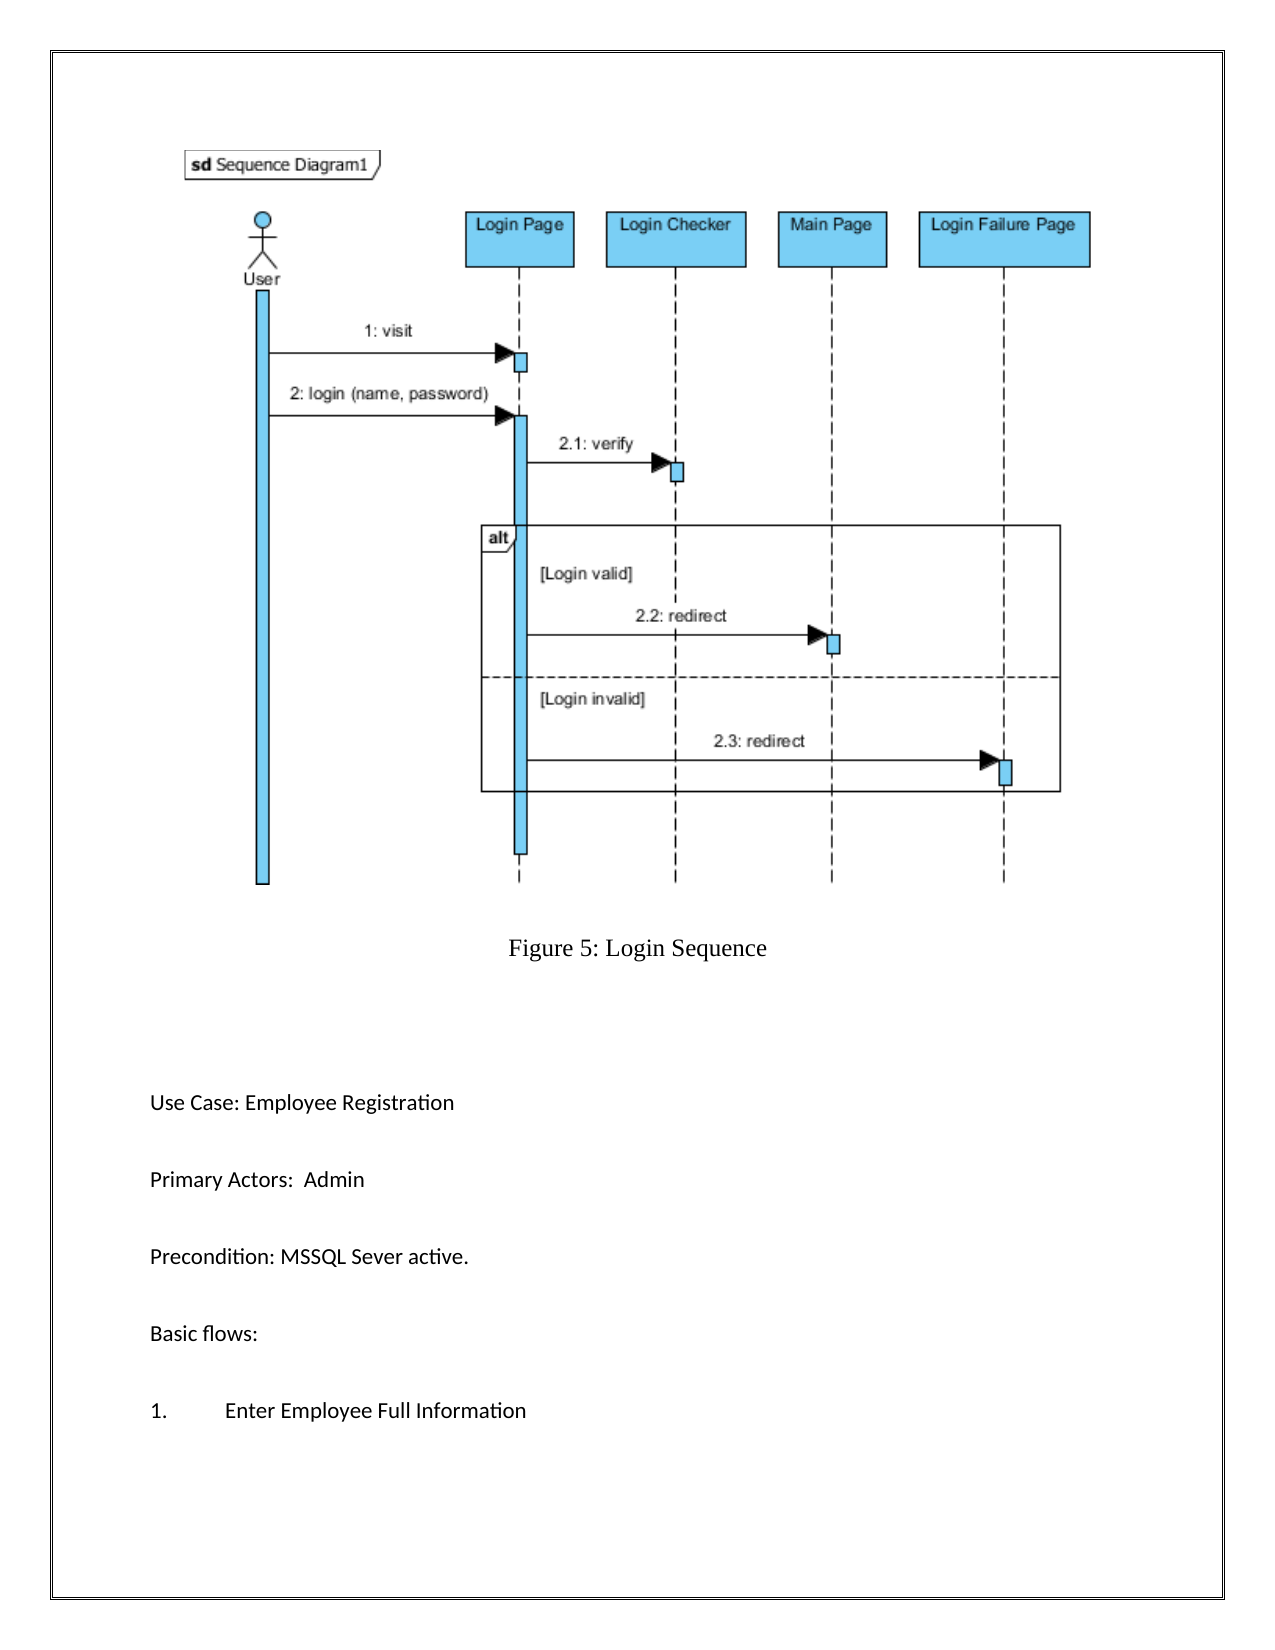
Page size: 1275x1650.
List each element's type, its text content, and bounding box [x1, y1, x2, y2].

text Precondition: MSSQL Sever active. [150, 1242, 1125, 1270]
text Use Case: Employee Registration [150, 1088, 1125, 1116]
text Figure 5: Login Sequence [150, 933, 1125, 962]
picture [184, 150, 1091, 885]
text Primary Actors: Admin [150, 1165, 1125, 1193]
text Basic flows: [150, 1319, 1125, 1347]
text 1. Enter Employee Full Information [150, 1396, 1125, 1424]
